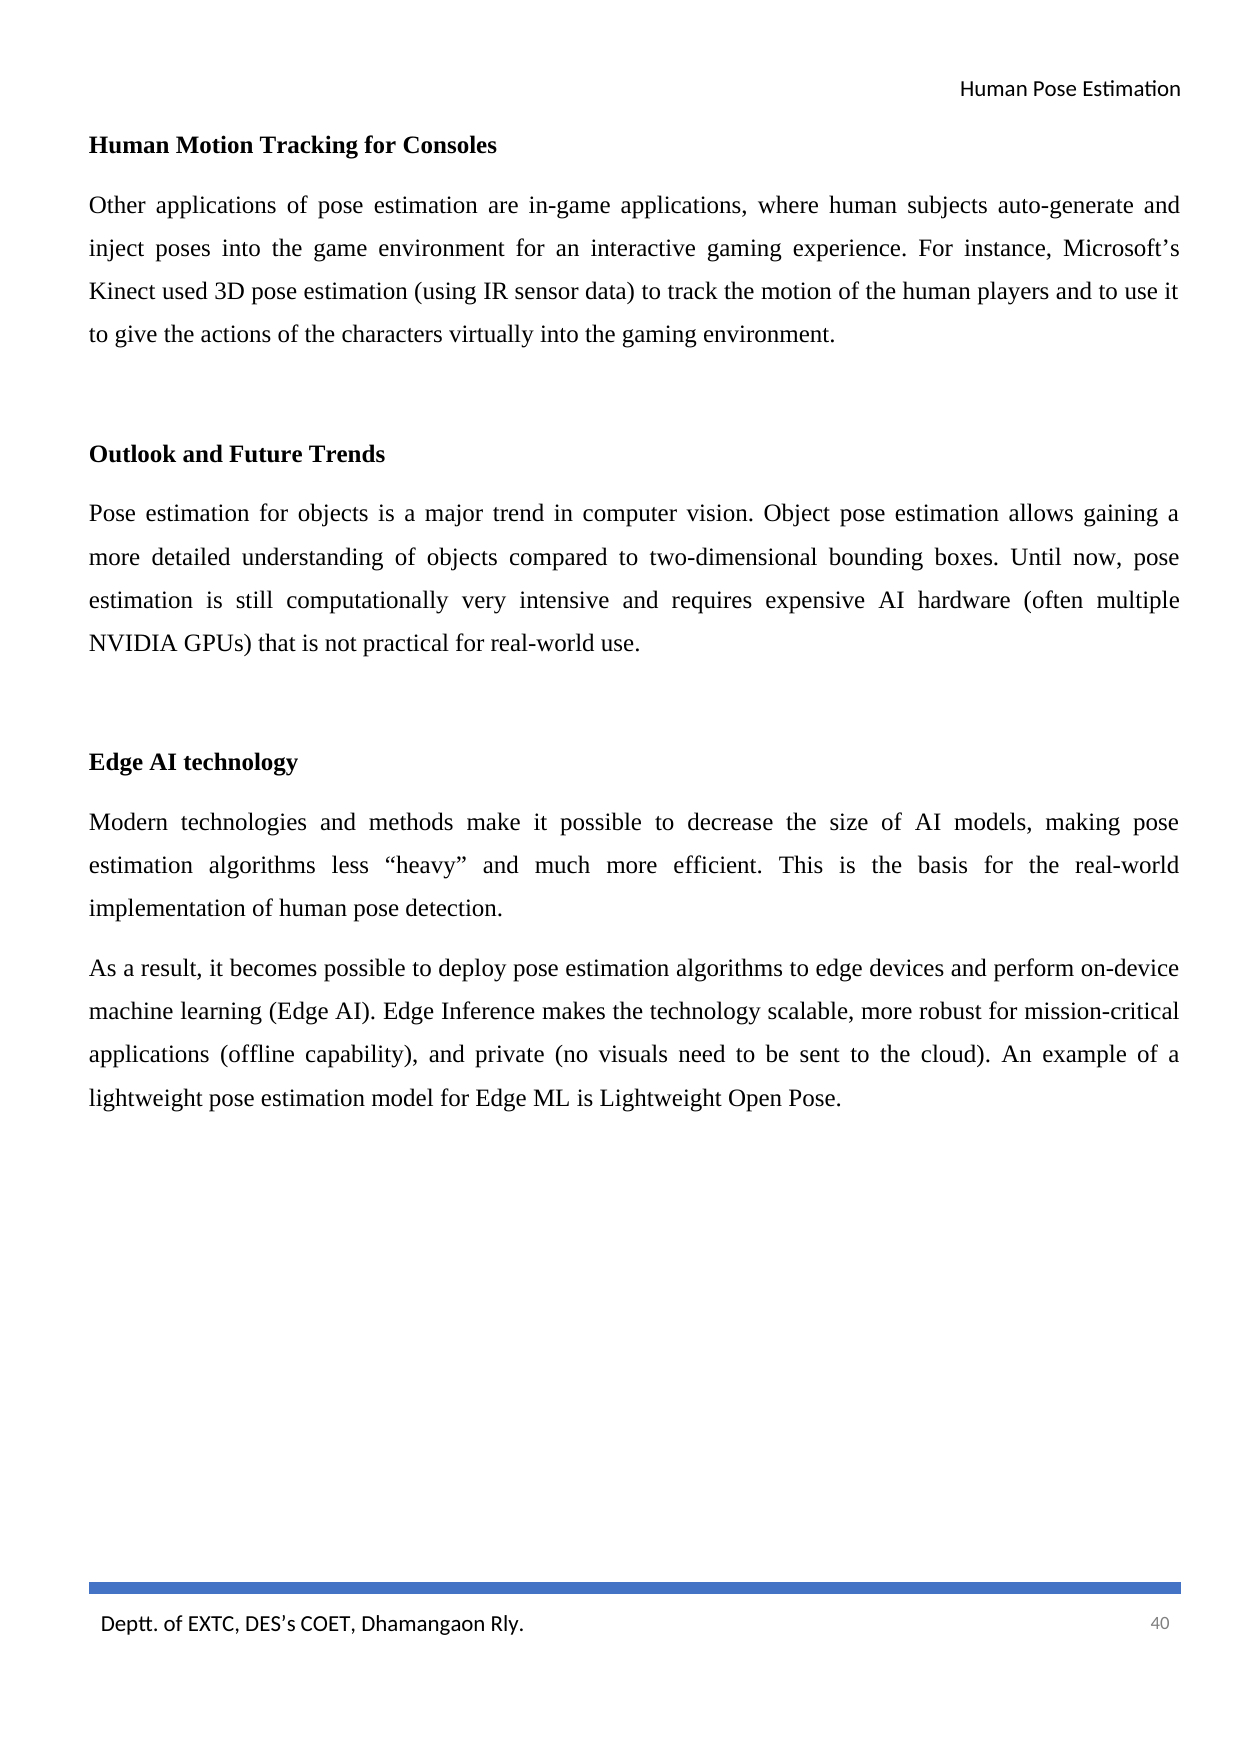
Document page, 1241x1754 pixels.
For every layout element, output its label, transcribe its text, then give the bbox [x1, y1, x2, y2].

text Pose estimation for objects is a major trend in computer vision. Object pose estimation allows gaining a more detailed understanding of objects compared to two-dimensional bounding boxes. Until now, pose estimation is still computationally very intensive and requires expensive AI hardware (often multiple NVIDIA GPUs) that is not practical for real-world use. [89, 498, 1181, 657]
text As a result, it becomes possible to deploy pose estimation algorithms to edge devices and perform on-device machine learning (Edge AI). Edge Inference makes the technology scalable, more robust for mission-critical applications (offline capability), and private (no visuals need to be sent to the cloud). An example of a lightweight pose estimation model for Edge ML is Lightweight Open Pose. [89, 953, 1181, 1111]
text Human Motion Tracking for Consoles [89, 130, 1181, 159]
text Edge AI technology [89, 747, 1181, 776]
text Modern technologies and methods make it possible to decrease the size of AI models, making pose estimation algorithms less “heavy” and much more efficient. This is the basis for the real-world implementation of human pose detection. [89, 807, 1181, 922]
text Other applications of pose estimation are in-game applications, where human subjects auto-generate and inject poses into the game environment for an interactive gaming experience. For instance, Microsoft’s Kinect used 3D pose estimation (using IR sensor data) to track the motion of the human players and to use it to give the actions of the characters virtually into the gaming environment. [89, 190, 1181, 348]
text Outlook and Future Trends [89, 439, 1181, 467]
